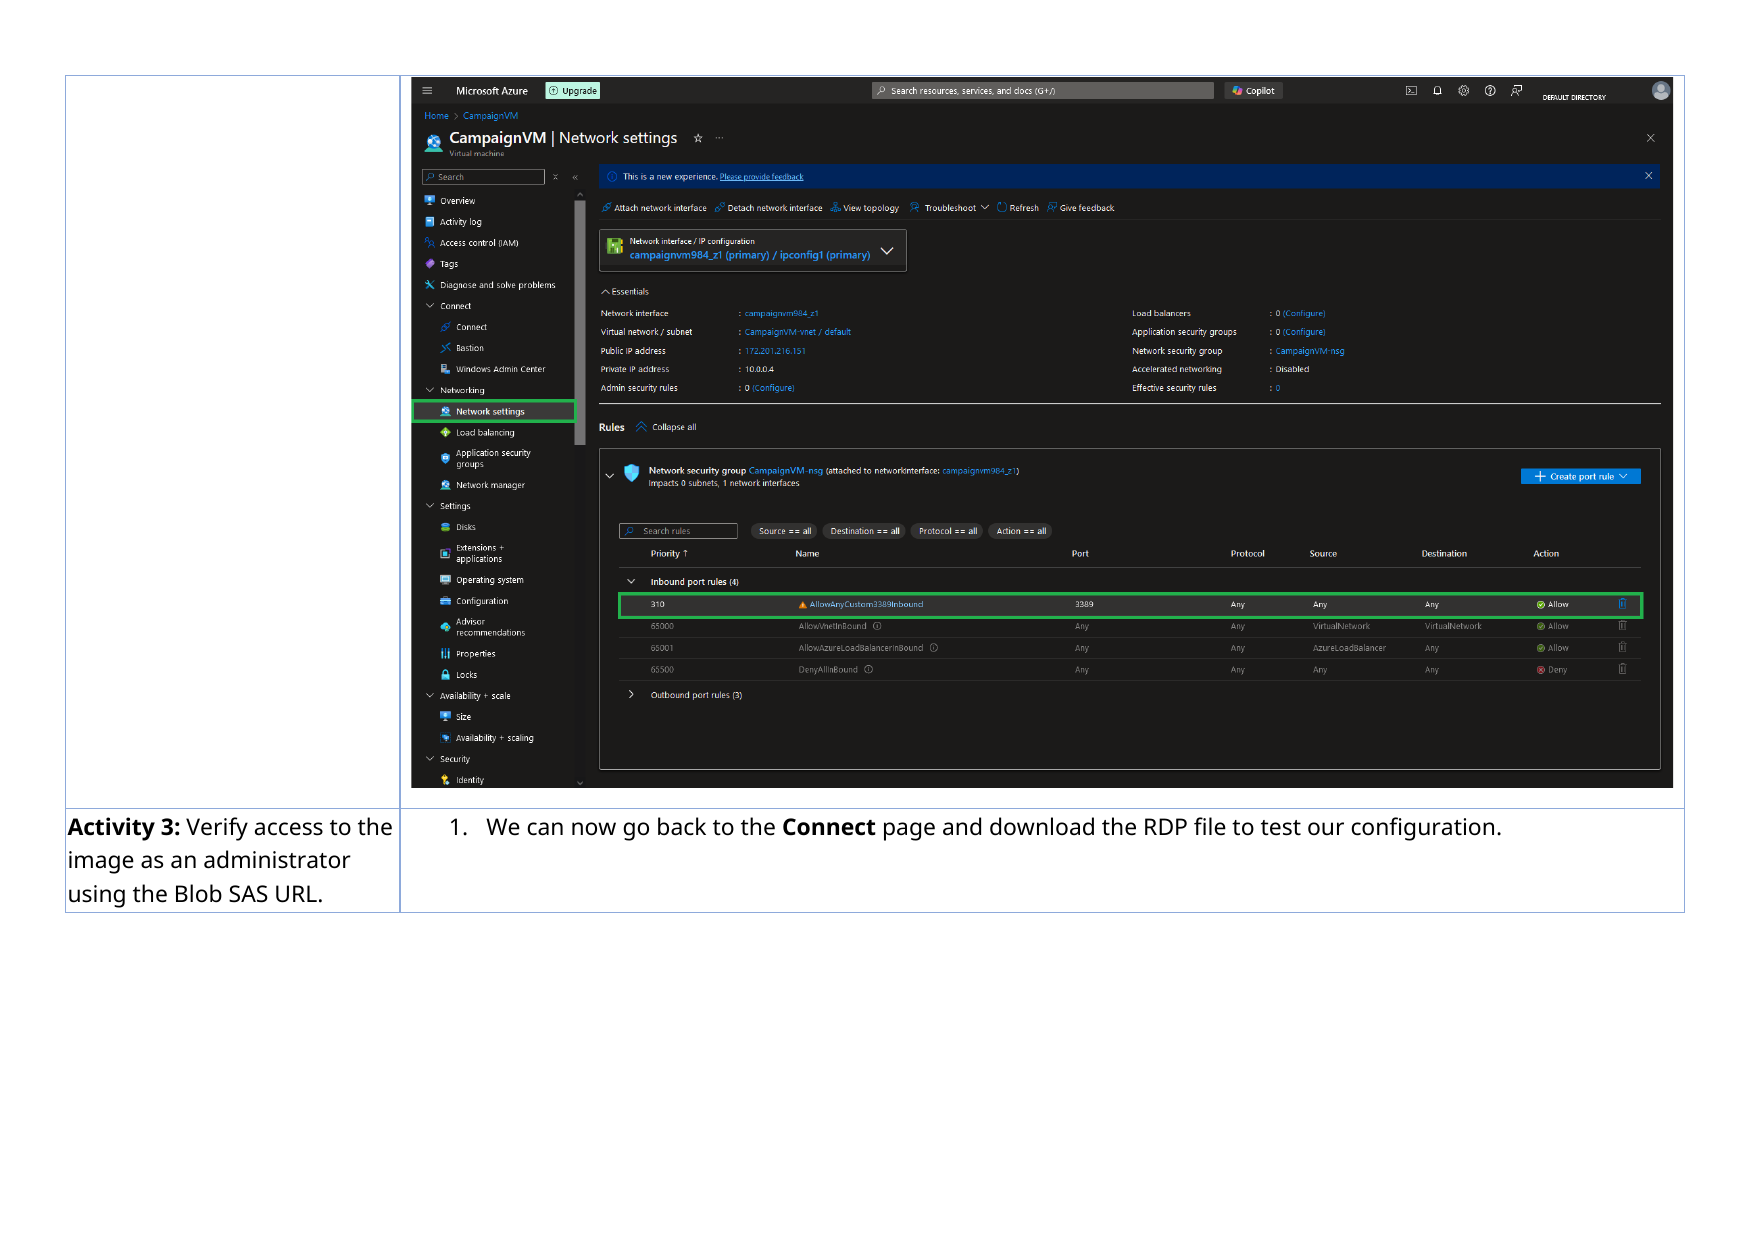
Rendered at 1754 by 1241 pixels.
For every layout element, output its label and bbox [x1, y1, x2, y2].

table_cell [401, 809, 1684, 912]
table_cell [401, 76, 1684, 808]
table_cell [66, 76, 399, 808]
picture [411, 77, 1674, 788]
table_cell [66, 809, 399, 912]
